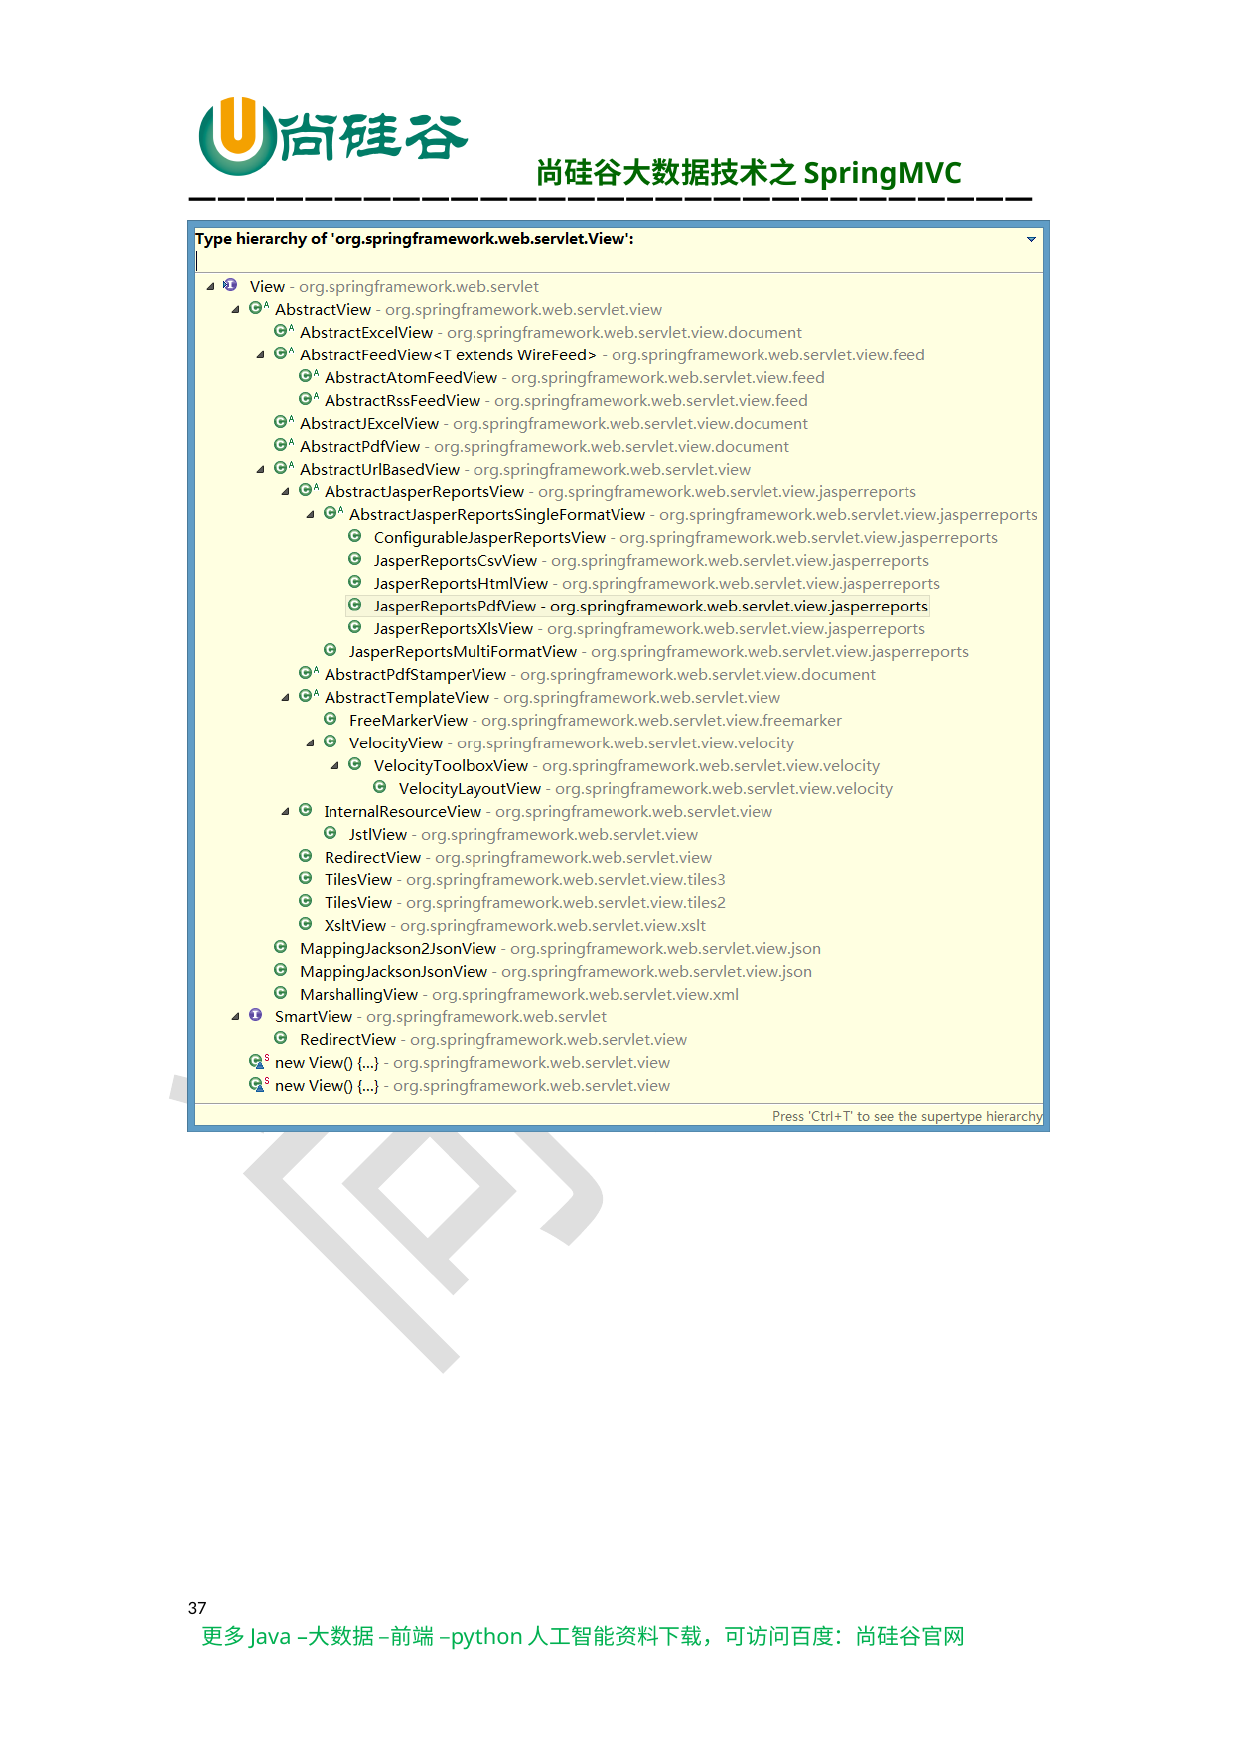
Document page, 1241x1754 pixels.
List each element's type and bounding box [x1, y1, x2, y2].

picture [187, 220, 1050, 1132]
picture [187, 88, 476, 184]
